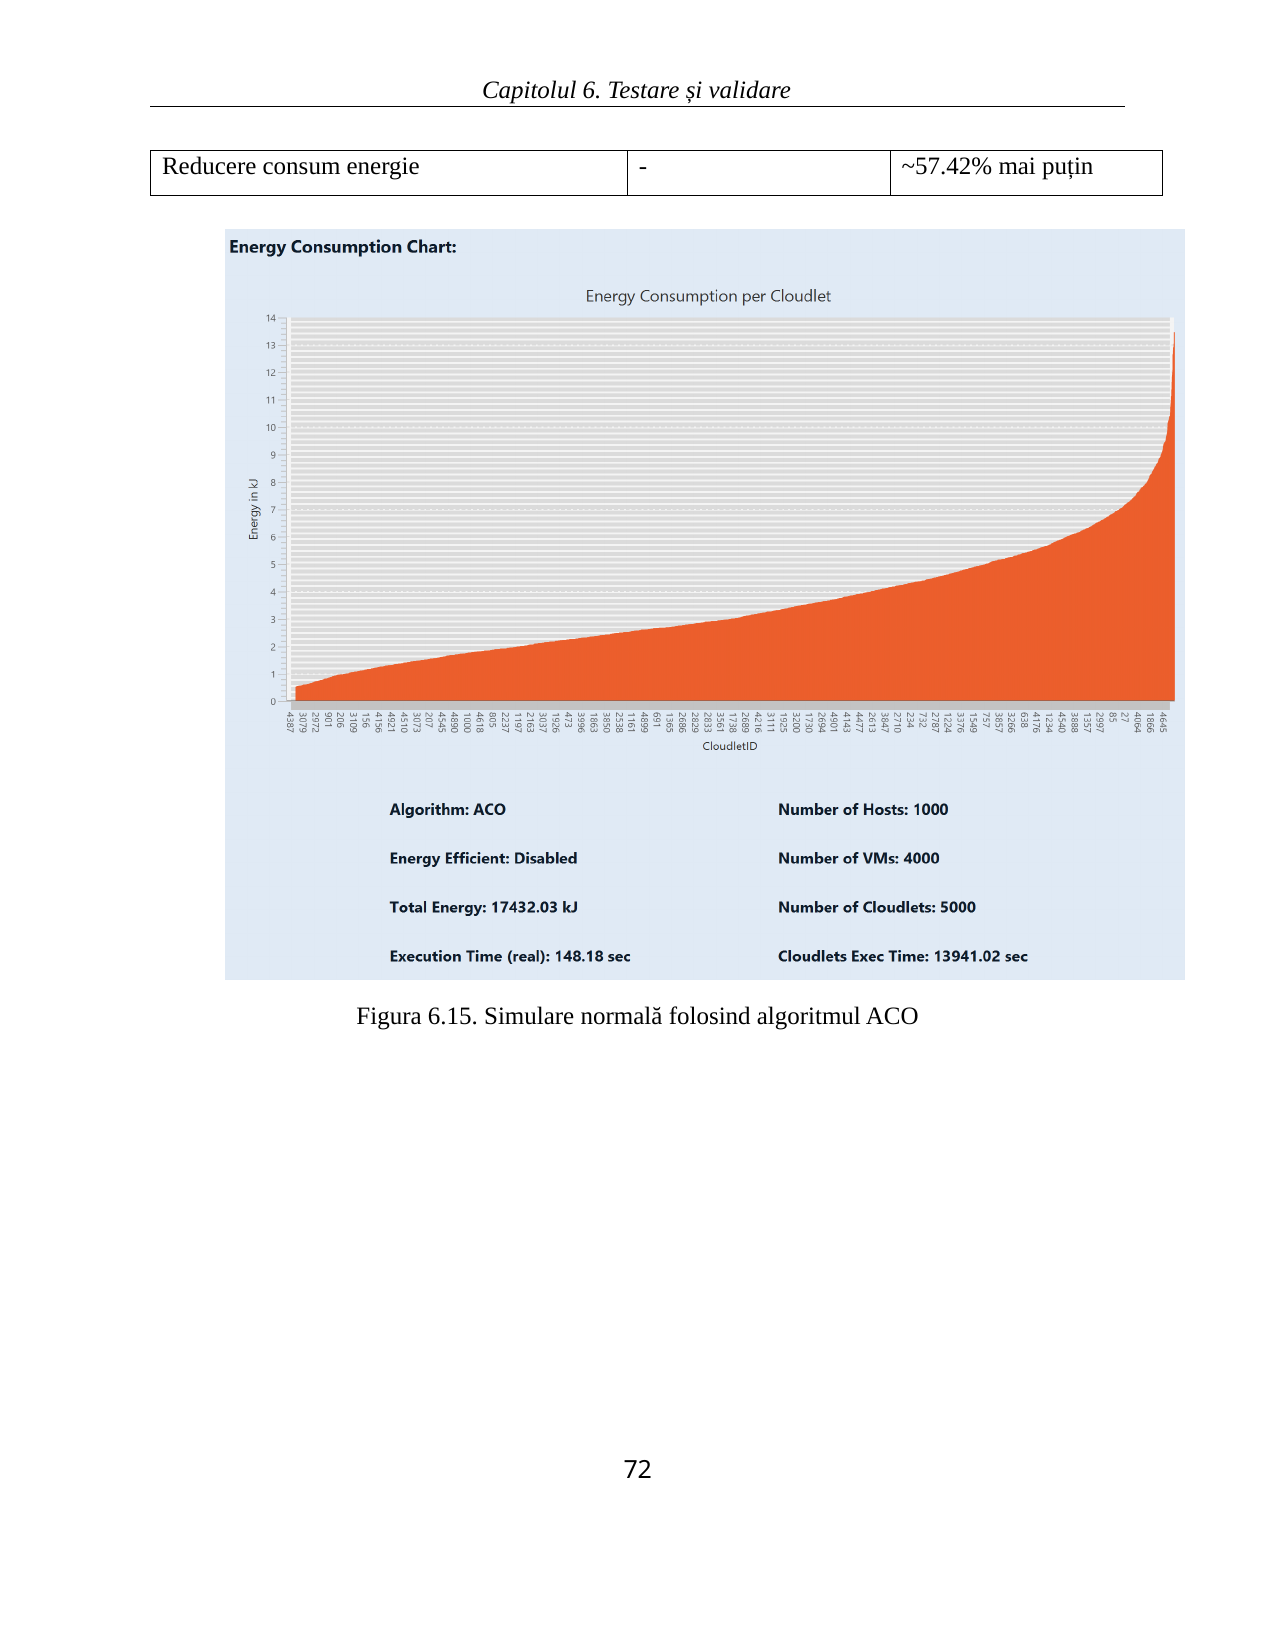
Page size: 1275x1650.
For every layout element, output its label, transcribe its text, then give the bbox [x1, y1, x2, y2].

table_cell Reducere consum energie [151, 151, 627, 195]
table_cell ~57.42% mai puțin [891, 151, 1162, 195]
table_cell - [628, 151, 890, 195]
text Figura 6.15. Simulare normală folosind algoritmul ACO [150, 1001, 1125, 1030]
picture [225, 229, 1185, 980]
